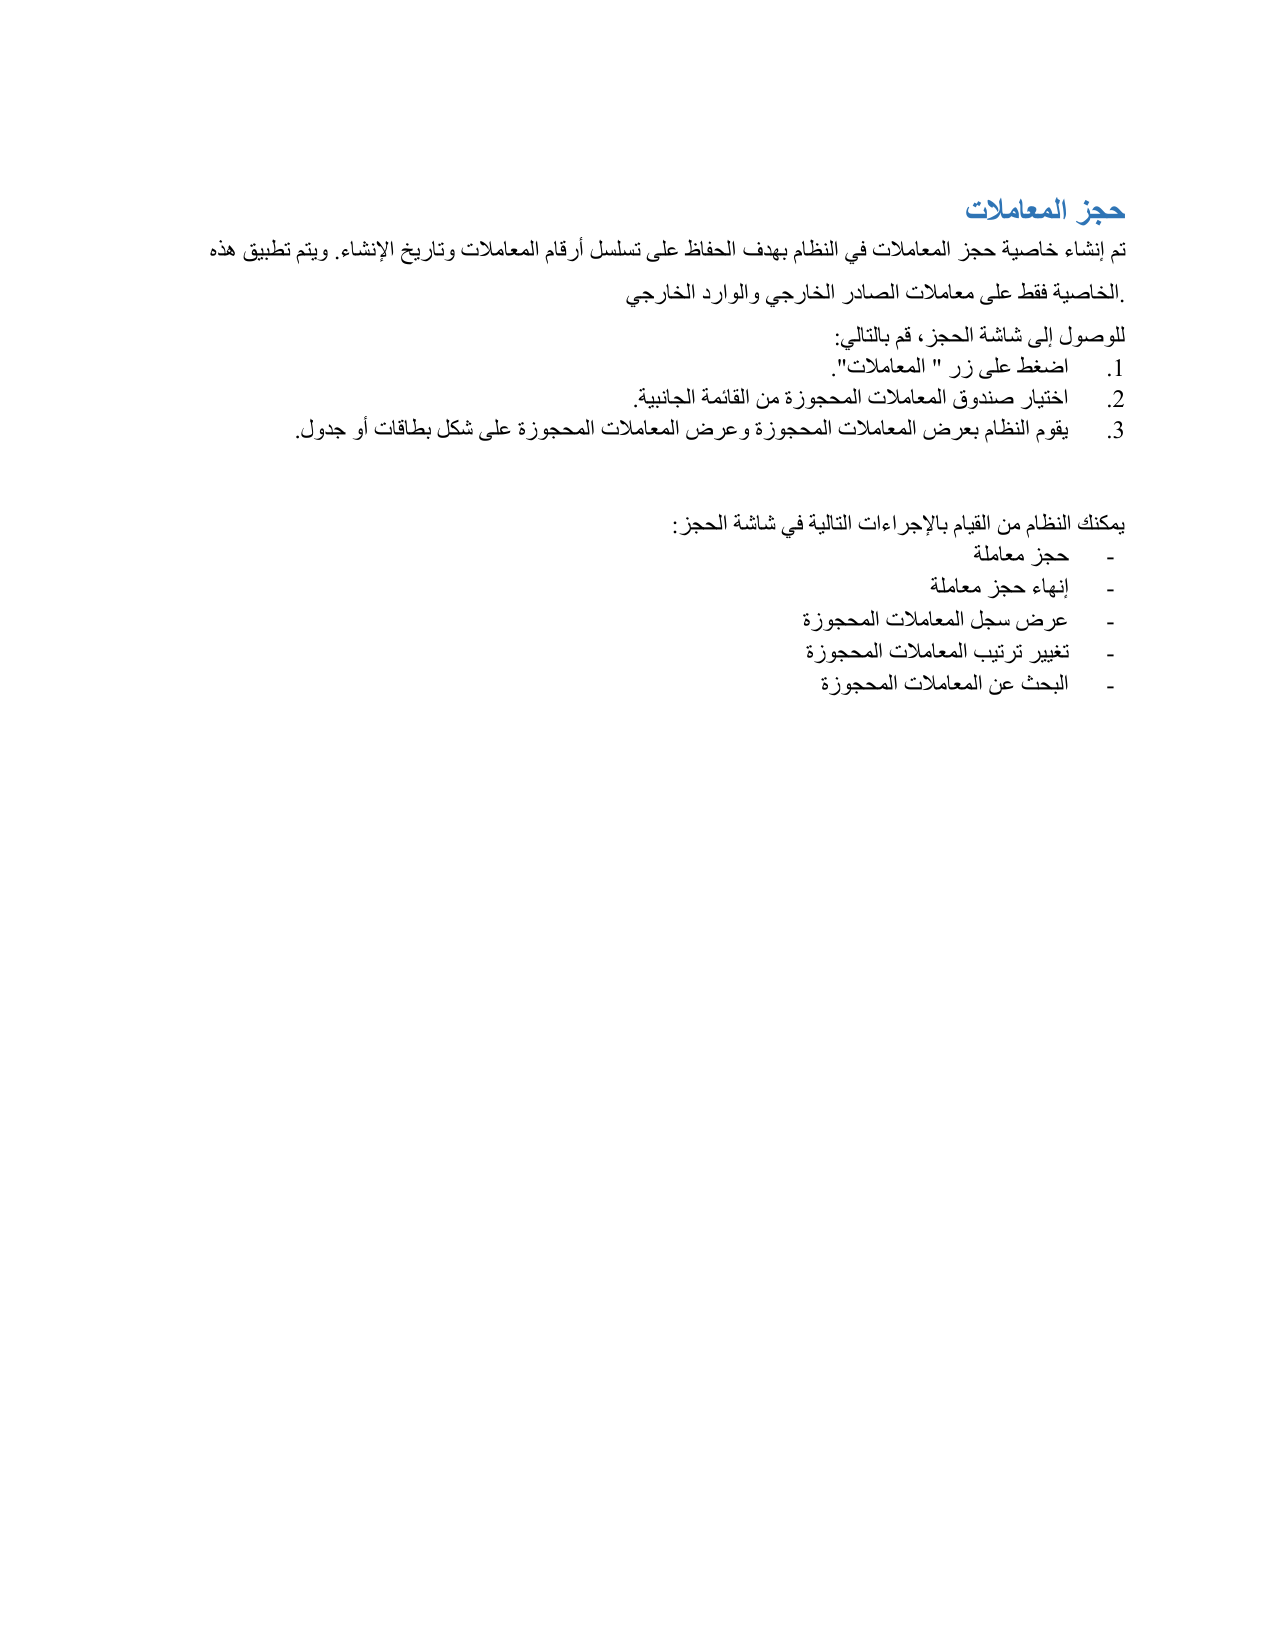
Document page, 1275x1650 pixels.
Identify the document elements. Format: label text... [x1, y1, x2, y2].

list يقوم النظام بعرض المعاملات المحجوزة وعرض المعاملات المحجوزة على شكل بطاقات أو جدول. [150, 416, 1106, 444]
list إنهاء حجز معاملة [150, 573, 1106, 602]
subtitle حجز المعاملات [150, 192, 1125, 230]
text للوصول إلى شاشة الحجز، قم بالتالي: [150, 322, 1125, 351]
list عرض سجل المعاملات المحجوزة [150, 606, 1106, 634]
list البحث عن المعاملات المحجوزة [150, 671, 1106, 699]
list تغيير ترتيب المعاملات المحجوزة [150, 638, 1106, 667]
text يمكنك النظام من القيام بالإجراءات التالية في شاشة الحجز: [150, 510, 1125, 539]
list اختيار صندوق المعاملات المحجوزة من القائمة الجانبية. [150, 384, 1106, 413]
list اضغط على زر " المعاملات". [150, 353, 1106, 382]
list حجز معاملة [150, 541, 1106, 570]
text تم إنشاء خاصية حجز المعاملات في النظام بهدف الحفاظ على تسلسل أرقام المعاملات وتاريخ الإنشاء. ويتم تطبيق هذه الخاصية فقط على معاملات الصادر الخارجي والوارد الخارجي. [150, 236, 1125, 308]
